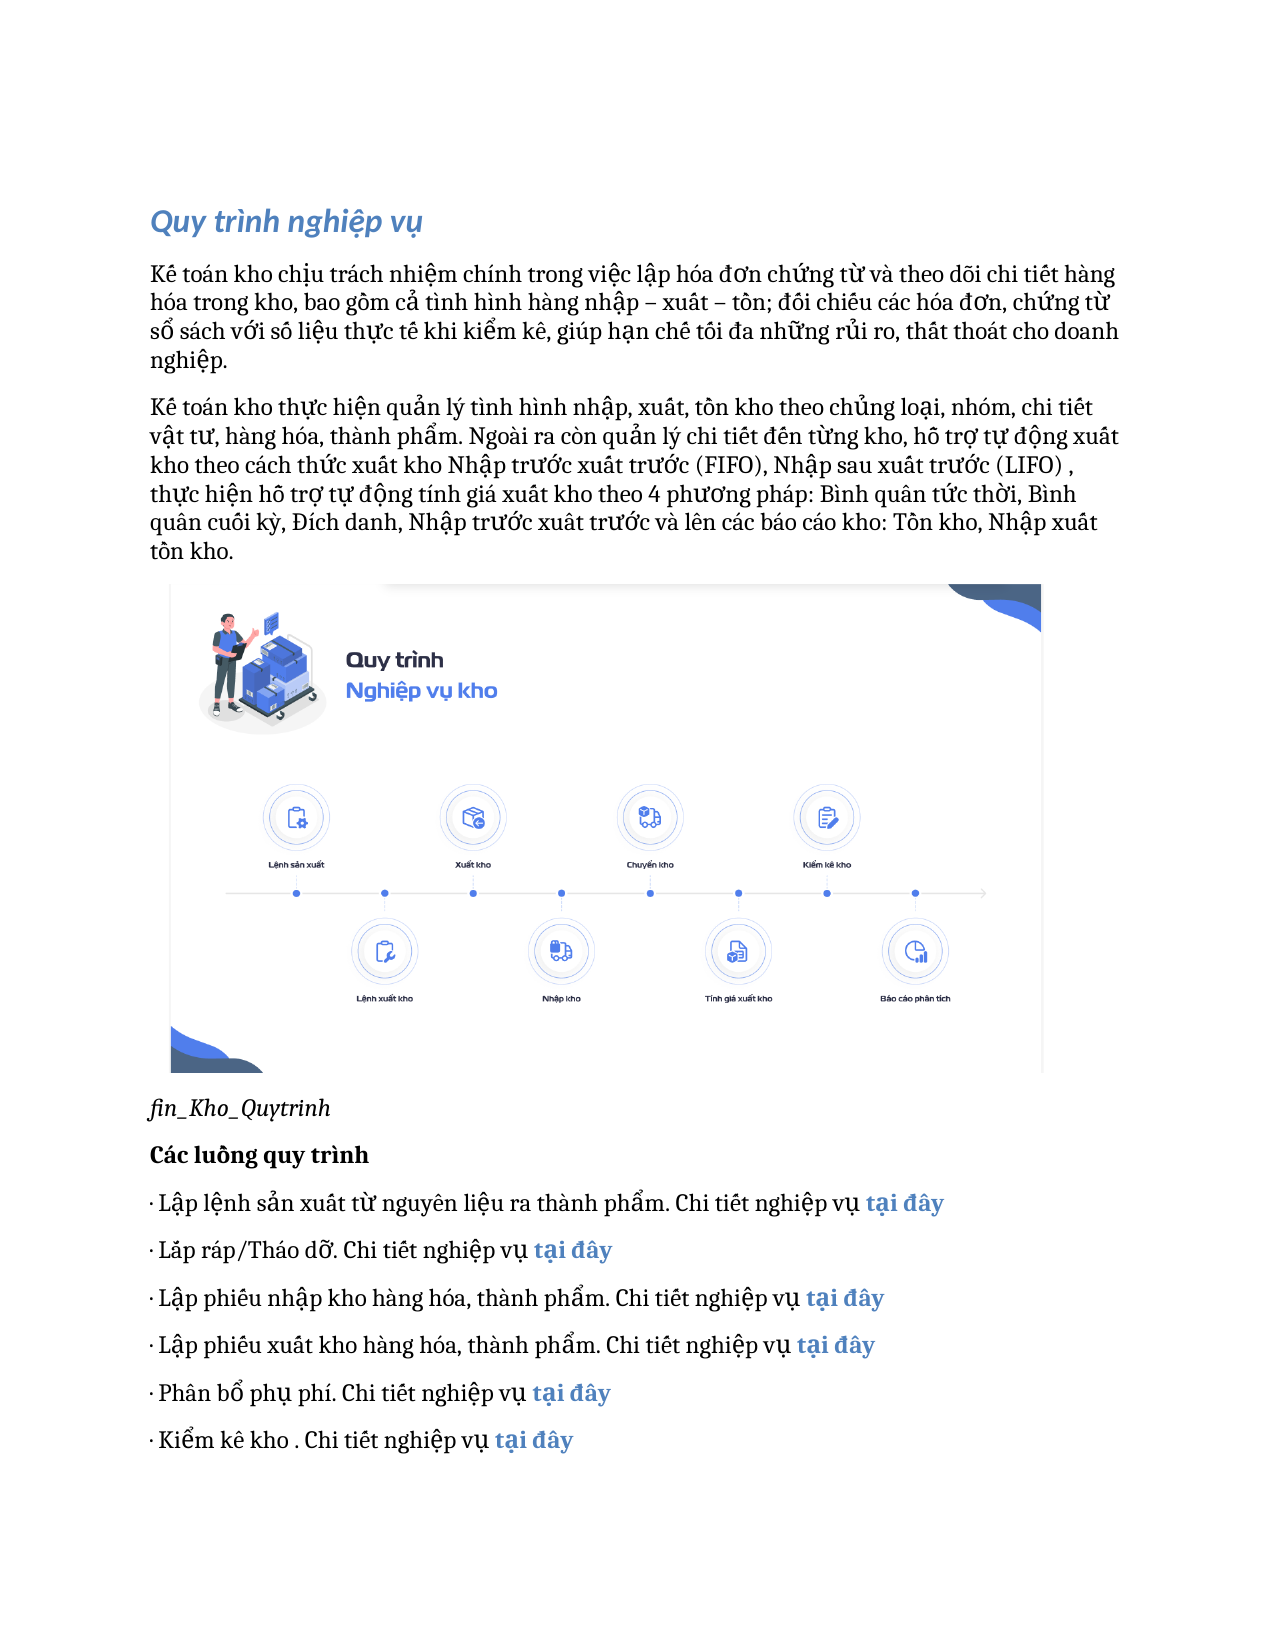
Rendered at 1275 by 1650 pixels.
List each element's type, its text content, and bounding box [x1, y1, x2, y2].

text · Lập phiếu nhập kho hàng hóa, thành phẩm. Chi tiết nghiệp vụ tại đây [150, 1284, 1125, 1313]
text · Lập phiếu xuất kho hàng hóa, thành phẩm. Chi tiết nghiệp vụ tại đây [150, 1331, 1125, 1360]
text · Lắp ráp/Tháo dỡ. Chi tiết nghiệp vụ tại đây [150, 1236, 1125, 1265]
text · Lập lệnh sản xuất từ nguyên liệu ra thành phẩm. Chi tiết nghiệp vụ tại đây [150, 1189, 1125, 1218]
text · Kiểm kê kho . Chi tiết nghiệp vụ tại đây [150, 1426, 1125, 1455]
text fin_Kho_Quytrinh [150, 1094, 1125, 1123]
picture [168, 584, 1044, 1073]
subtitle Quy trình nghiệp vụ [150, 200, 1125, 241]
text · Phân bổ phụ phí. Chi tiết nghiệp vụ tại đây [150, 1379, 1125, 1408]
text Kế toán kho chịu trách nhiệm chính trong việc lập hóa đơn chứng từ và theo dõi chi tiết hàng hóa trong kho, bao gồm cả tình hình hàng nhập – xuất – tồn; đối chiếu các hóa đơn, chứng từ sổ sách với số liệu thực tế khi kiểm kê, giúp hạn chế tối đa những rủi ro, thất thoát cho doanh nghiệp. [150, 259, 1125, 374]
text Kế toán kho thực hiện quản lý tình hình nhập, xuất, tồn kho theo chủng loại, nhóm, chi tiết vật tư, hàng hóa, thành phẩm. Ngoài ra còn quản lý chi tiết đến từng kho, hỗ trợ tự động xuất kho theo cách thức xuất kho Nhập trước xuất trước (FIFO), Nhập sau xuất trước (LIFO) , thực hiện hỗ trợ tự động tính giá xuất kho theo 4 phương pháp: Bình quân tức thời, Bình quân cuối kỳ, Đích danh, Nhập trước xuât trước và lên các báo cáo kho: Tồn kho, Nhập xuất tồn kho. [150, 393, 1125, 566]
text Các luồng quy trình [150, 1141, 1125, 1170]
